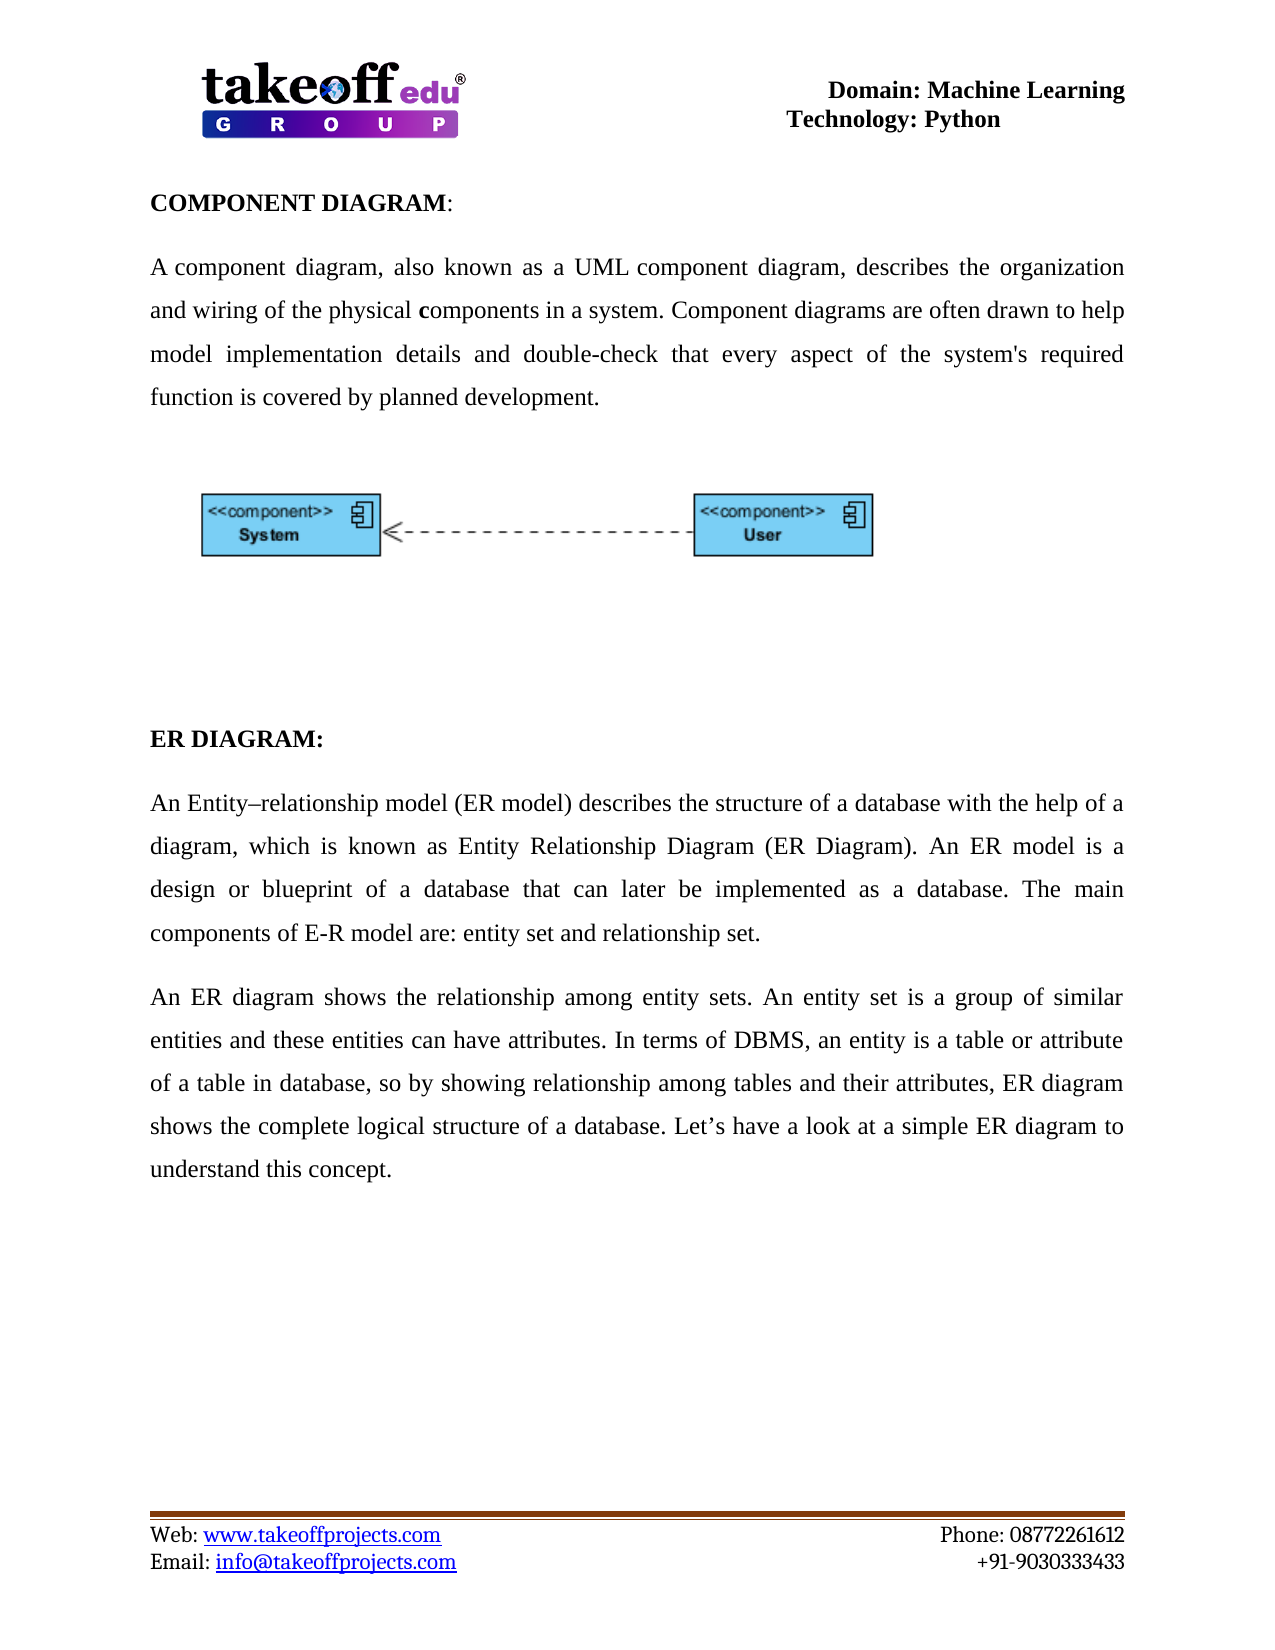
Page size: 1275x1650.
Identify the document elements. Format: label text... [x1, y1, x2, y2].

text A component diagram, also known as a UML component diagram, describes the organization and wiring of the physical components in a system. Component diagrams are often drawn to help model implementation details and double-check that every aspect of the system's required function is covered by planned development. [150, 367, 1125, 411]
text ER DIAGRAM: [150, 724, 1125, 753]
text An Entity–relationship model (ER model) describes the structure of a database with the help of a diagram, which is known as Entity Relationship Diagram (ER Diagram). An ER model is a design or blueprint of a database that can later be implemented as a database. The main components of E-R model are: entity set and relationship set. [150, 788, 1125, 946]
picture [198, 57, 469, 149]
text A component diagram, also known as a UML component diagram, describes the organization and wiring of the physical components in a system. Component diagrams are often drawn to help model implementation details and double-check that every aspect of the system's required function is covered by planned development. [150, 252, 1125, 339]
picture [150, 445, 947, 626]
text COMPONENT DIAGRAM: [150, 188, 1125, 217]
text An ER diagram shows the relationship among entity sets. An entity set is a group of similar entities and these entities can have attributes. In terms of DBMS, an entity is a table or attribute of a table in database, so by showing relationship among tables and their attributes, ER diagram shows the complete logical structure of a database. Let’s have a look at a simple ER diagram to understand this concept. [150, 982, 1125, 1183]
